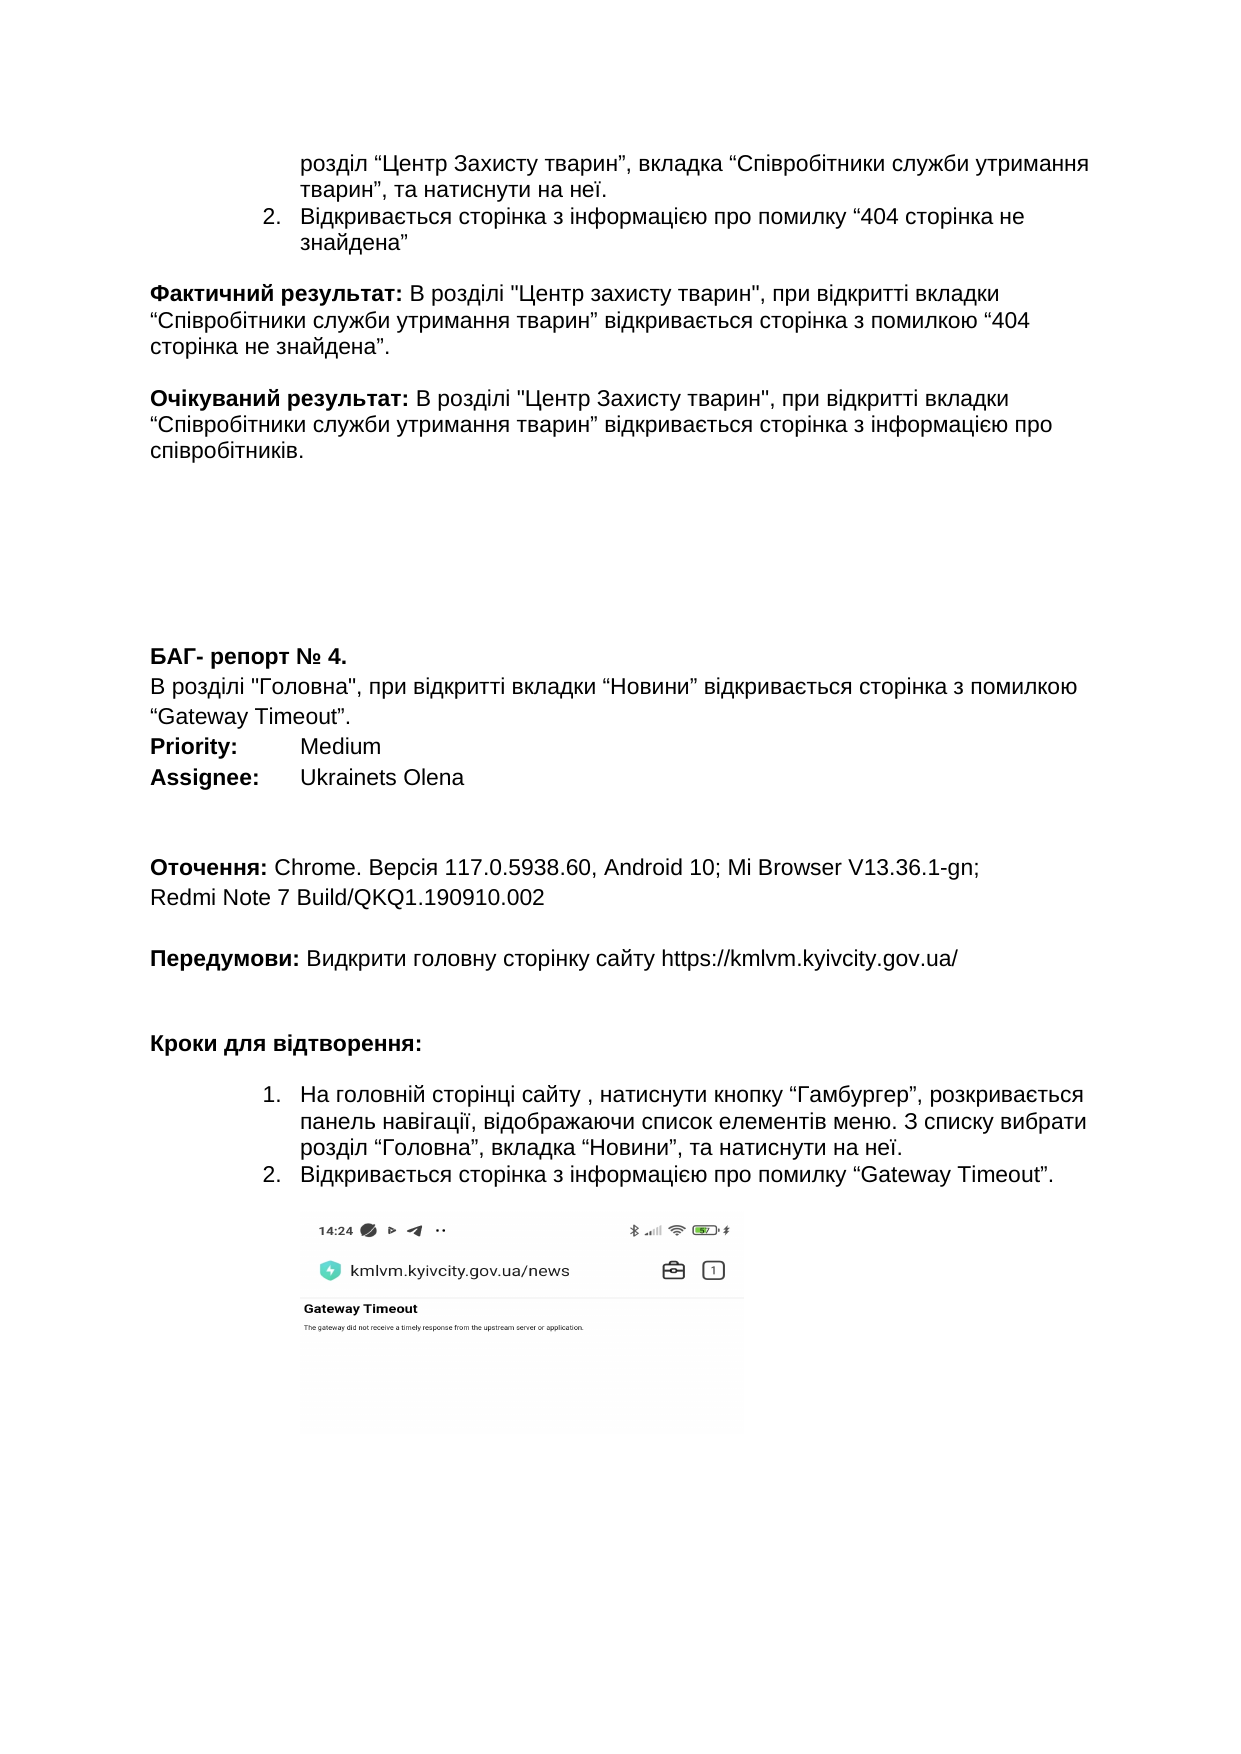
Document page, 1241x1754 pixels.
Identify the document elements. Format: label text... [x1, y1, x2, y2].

text БАГ- репорт № 4. [150, 643, 1090, 669]
picture [300, 1211, 744, 1434]
text Передумови: Видкрити головну сторінку сайту https://kmlvm.kyivcity.gov.ua/ [150, 945, 1090, 971]
text Фактичний результат: В розділі "Центр захисту тварин", при відкритті вкладки “Співробітники служби утримання тварин” відкривається сторінка з помилкою “404 сторінка не знайдена”. [150, 280, 1090, 359]
text Assignee: Ukrainets Olena [150, 763, 1090, 790]
text Очікуваний результат: В розділі "Центр Захисту тварин", при відкритті вкладки “Співробітники служби утримання тварин” відкривається сторінка з інформацією про співробітників. [150, 384, 1090, 463]
list Відкривається сторінка з інформацією про помилку “404 сторінка не знайдена” [262, 203, 1090, 255]
list На головній сторінці сайту , натиснути кнопку “Гамбургер”, розкривається панель навігації, відображаючи список елементів меню. З списку вибрати розділ “Головна”, вкладка “Новини”, та натиснути на неї. [262, 1081, 1090, 1161]
list Відкривається сторінка з інформацією про помилку “Gateway Timeout”. [262, 1161, 1090, 1187]
text Оточення: Chrome. Версія 117.0.5938.60, Android 10; Mi Browser V13.36.1-gn; Redmi Note 7 Build/QKQ1.190910.002 [150, 854, 1090, 911]
text В розділі "Головна", при відкритті вкладки “Новини” відкривається сторінка з помилкою “Gateway Timeout”. [150, 673, 1090, 729]
text Кроки для відтворення: [150, 1030, 1090, 1056]
text Priority: Medium [150, 733, 1090, 759]
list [262, 150, 1090, 203]
